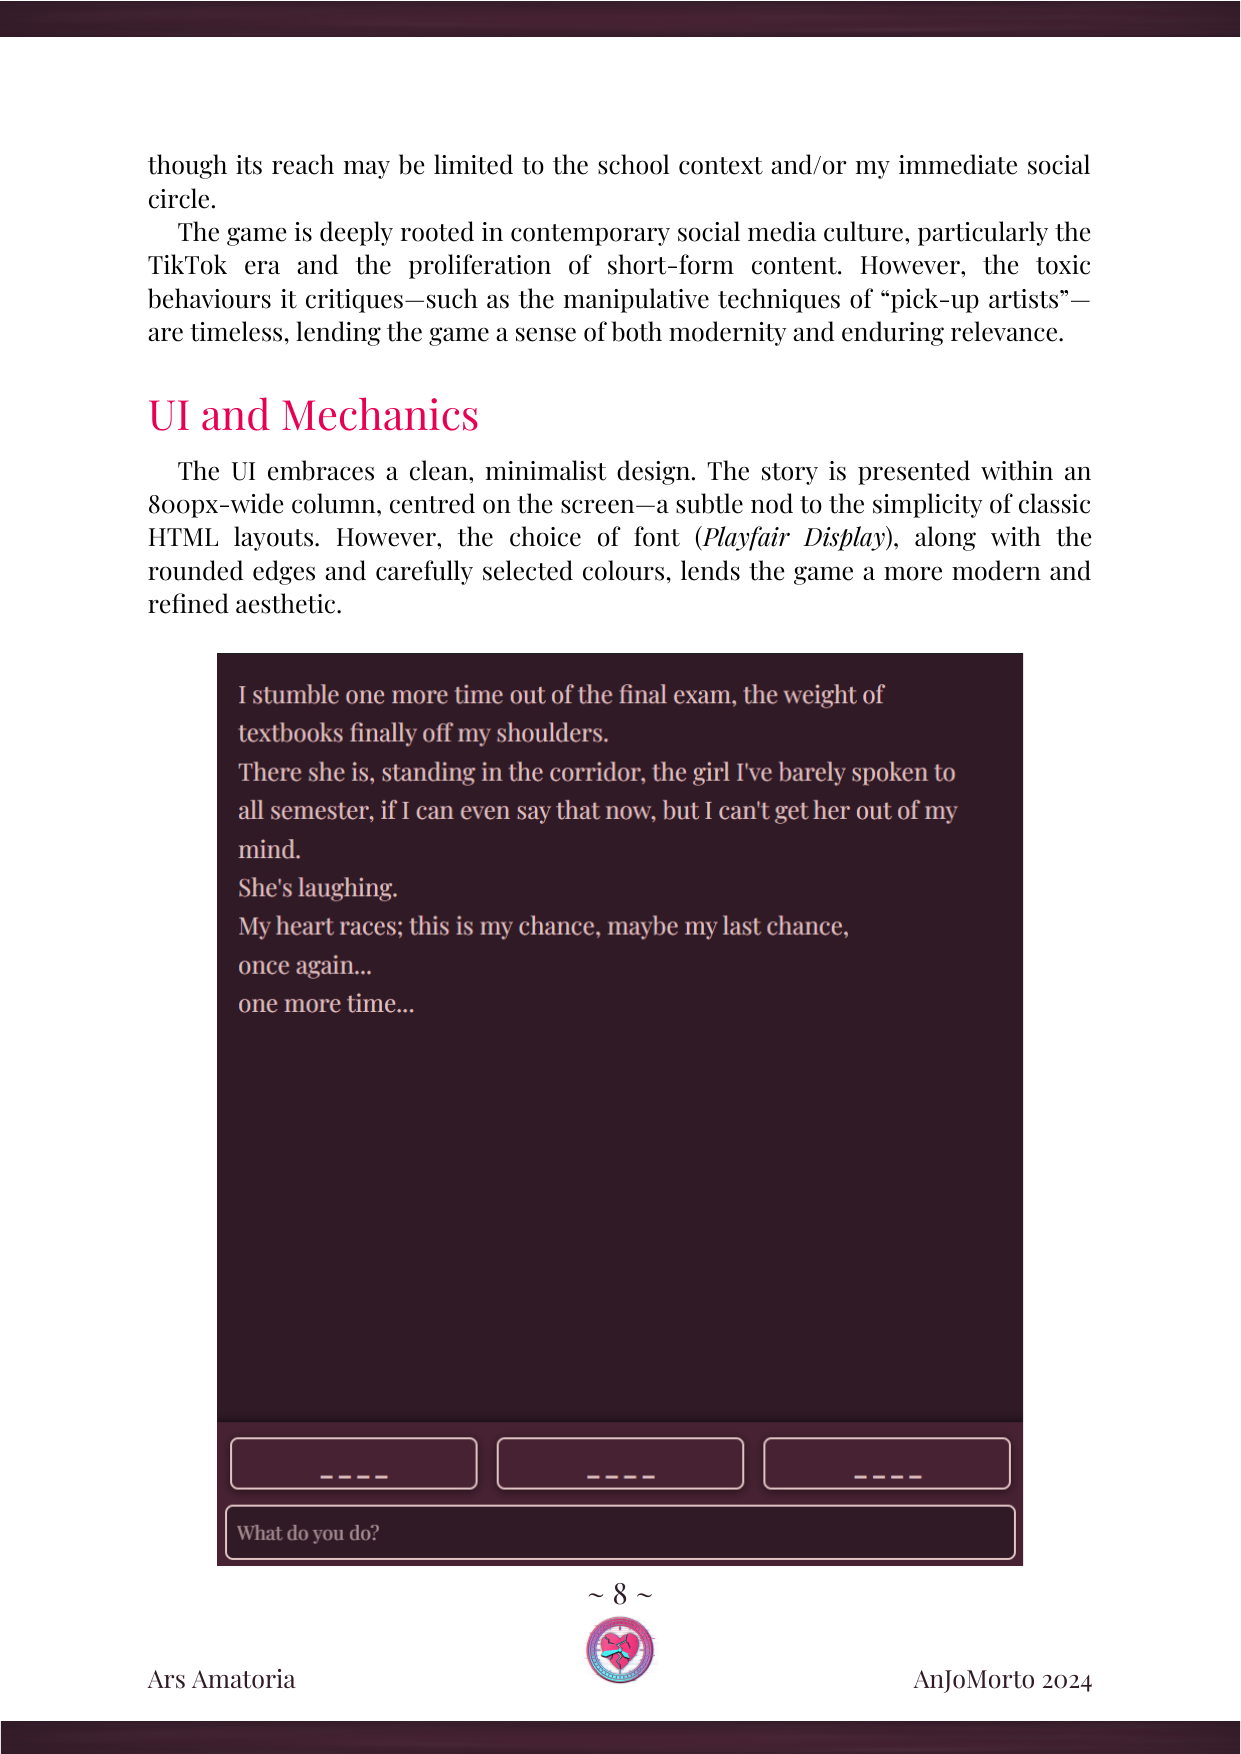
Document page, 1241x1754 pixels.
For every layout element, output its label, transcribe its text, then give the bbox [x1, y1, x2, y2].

picture [581, 1611, 659, 1689]
text The UI embraces a clean, minimalist design. The story is presented within an 800px-wide column, centred on the screen—a subtle nod to the simplicity of classic HTML layouts. However, the choice of font (Playfair Display), along with the rounded edges and carefully selected colours, lends the game a more modern and refined aesthetic. [148, 453, 1093, 620]
picture [0, 1, 1241, 37]
picture [0, 1721, 1241, 1754]
subtitle UI and Mechanics [148, 385, 1093, 441]
text The game is deeply rooted in contemporary social media culture, particularly the TikTok era and the proliferation of short-form content. However, the toxic behaviours it critiques—such as the manipulative techniques of “pick-up artists”—are timeless, lending the game a sense of both modernity and enduring relevance. [148, 214, 1093, 348]
picture [217, 653, 1024, 1566]
